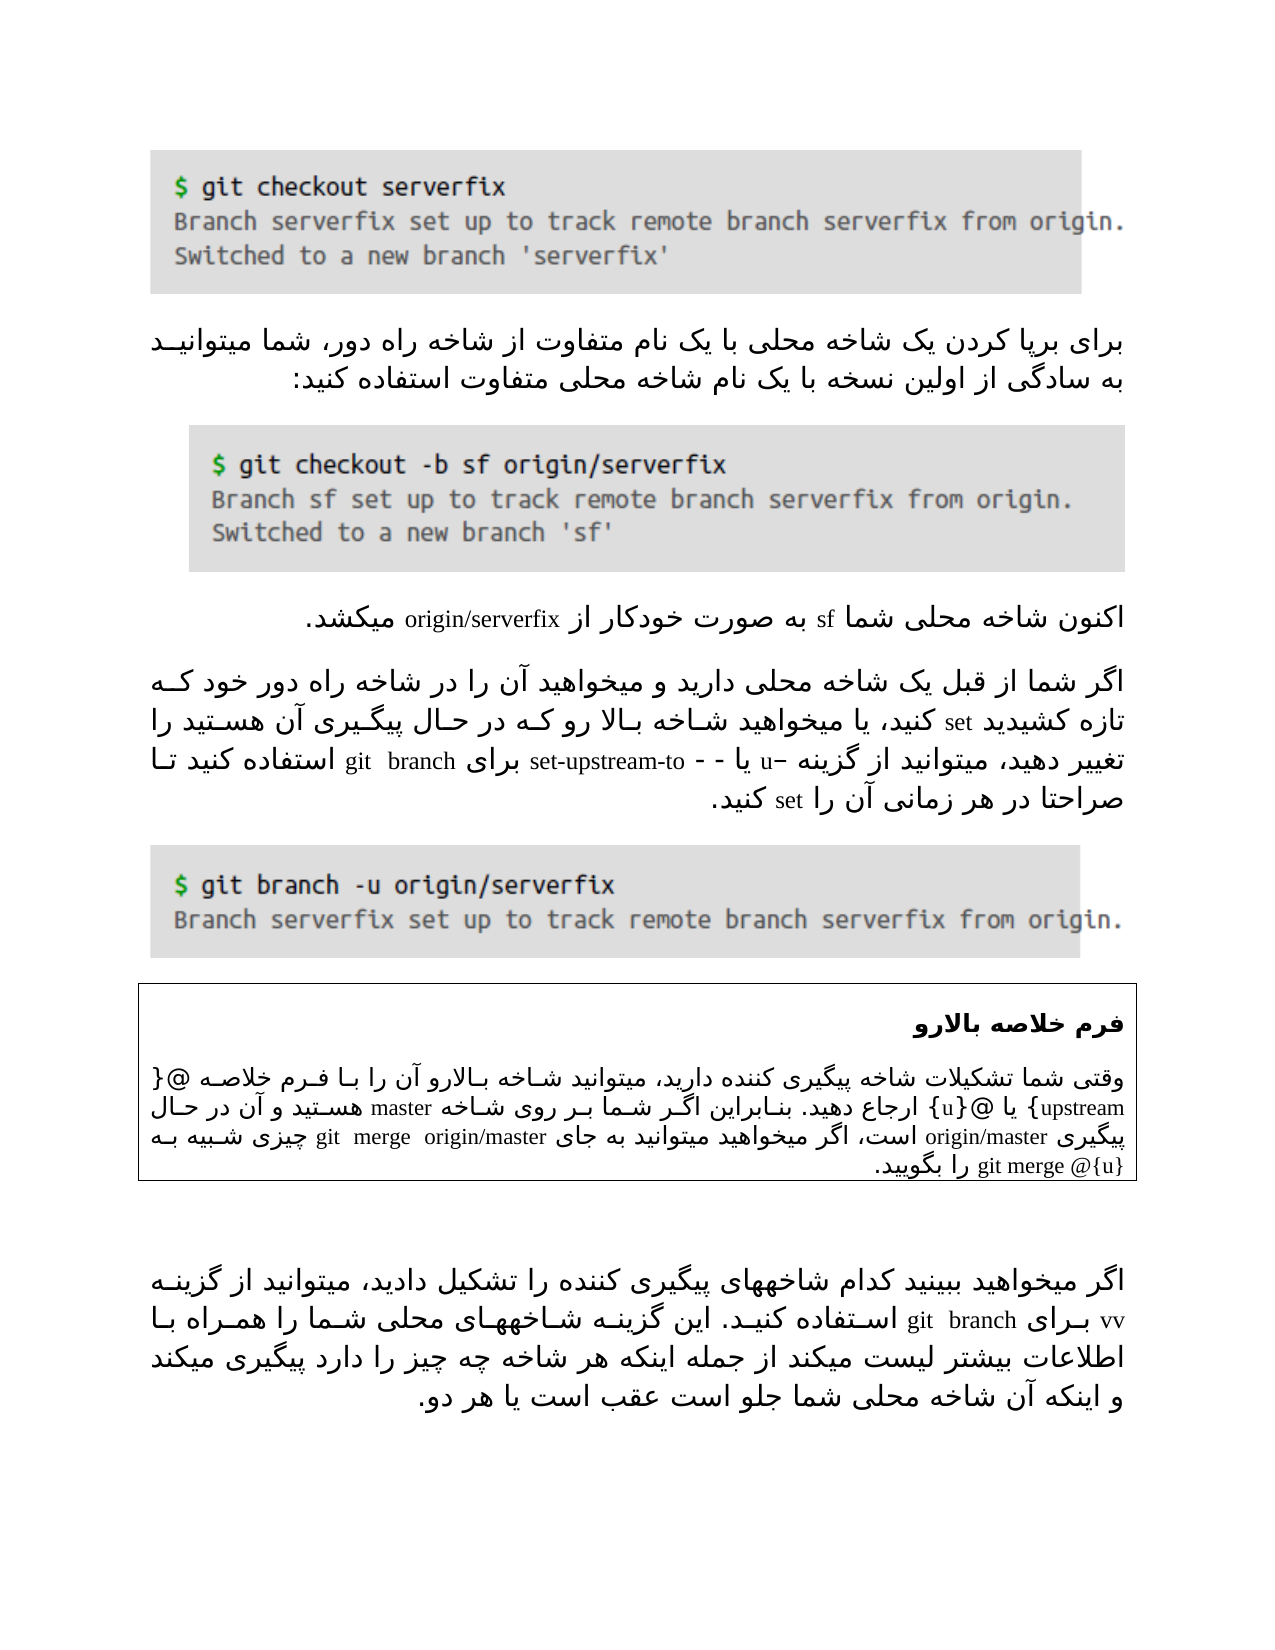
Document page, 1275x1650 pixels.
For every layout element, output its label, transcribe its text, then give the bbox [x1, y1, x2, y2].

table_header فرم خلاصه بالارو وقتی شما تشکیلات شاخه پیگیری کننده دارید، میتوانید شاخه بالارو آن را با فرم خلاصه @{upstream} یا @{u} ارجاع دهید. بنابراین اگر شما بر روی شاخه master هستید و آن در حال پیگیری origin/master است، اگر میخواهید میتوانید به جای git merge origin/master چیزی شبیه به git merge @{u} را بگویید. [139, 984, 1136, 1180]
text برای برپا کردن یک شاخه محلی با یک نام متفاوت از شاخه راه دور، شما میتوانید به سادگی از اولین نسخه با یک نام شاخه محلی متفاوت استفاده کنید: [150, 323, 1125, 396]
text اکنون شاخه محلی شما sf به صورت خودکار از origin/serverfix میکشد. [150, 600, 1125, 634]
text اگر میخواهید ببینید کدام شاخههای پیگیری کننده را تشکیل دادید، میتوانید از گزینه vv برای git branch استفاده کنید. این گزینه شاخههای محلی شما را همراه با اطلاعات بیشتر لیست میکند از جمله اینکه هر شاخه چه چیز را دارد پیگیری میکند و اینکه آن شاخه محلی شما جلو است عقب است یا هر دو. [150, 1263, 1125, 1414]
text اگر شما از قبل یک شاخه محلی دارید و میخواهید آن را در شاخه راه دور خود که تازه کشیدید set کنید، یا میخواهید شاخه بالا رو که در حال پیگیری آن هستید را تغییر دهید، میتوانید از گزینه –u یا - - set-upstream-to برای git branch استفاده کنید تا صراحتا در هر زمانی آن را set کنید. [150, 664, 1125, 815]
